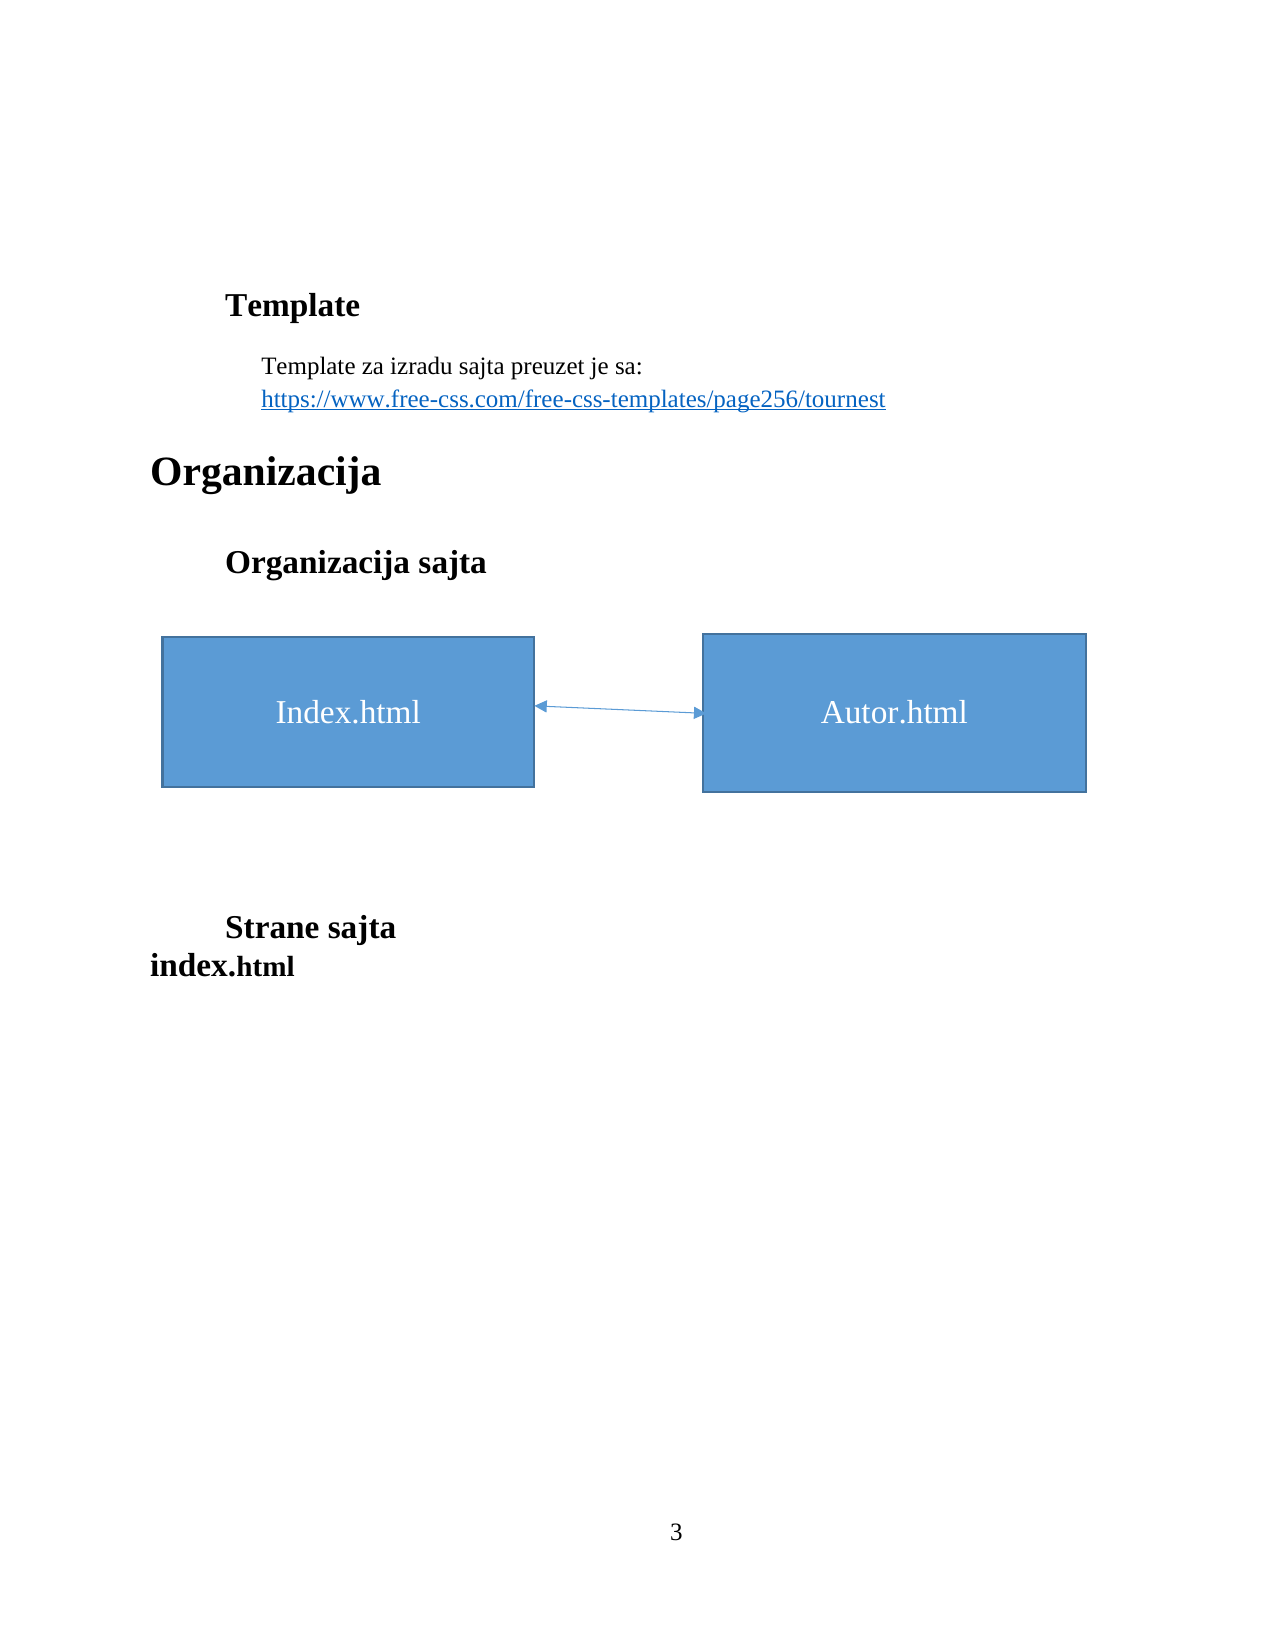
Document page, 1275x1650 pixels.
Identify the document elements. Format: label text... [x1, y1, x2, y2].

text Template [225, 286, 1091, 324]
text Organizacija sajta [150, 543, 1091, 581]
text Organizacija [150, 447, 1091, 495]
text Template za izradu sajta preuzet je sa: [261, 353, 1091, 380]
text Strane sajta [150, 907, 1091, 946]
text index.html [150, 946, 1091, 984]
text https://www.free-css.com/free-css-templates/page256/tournest [261, 385, 1091, 413]
